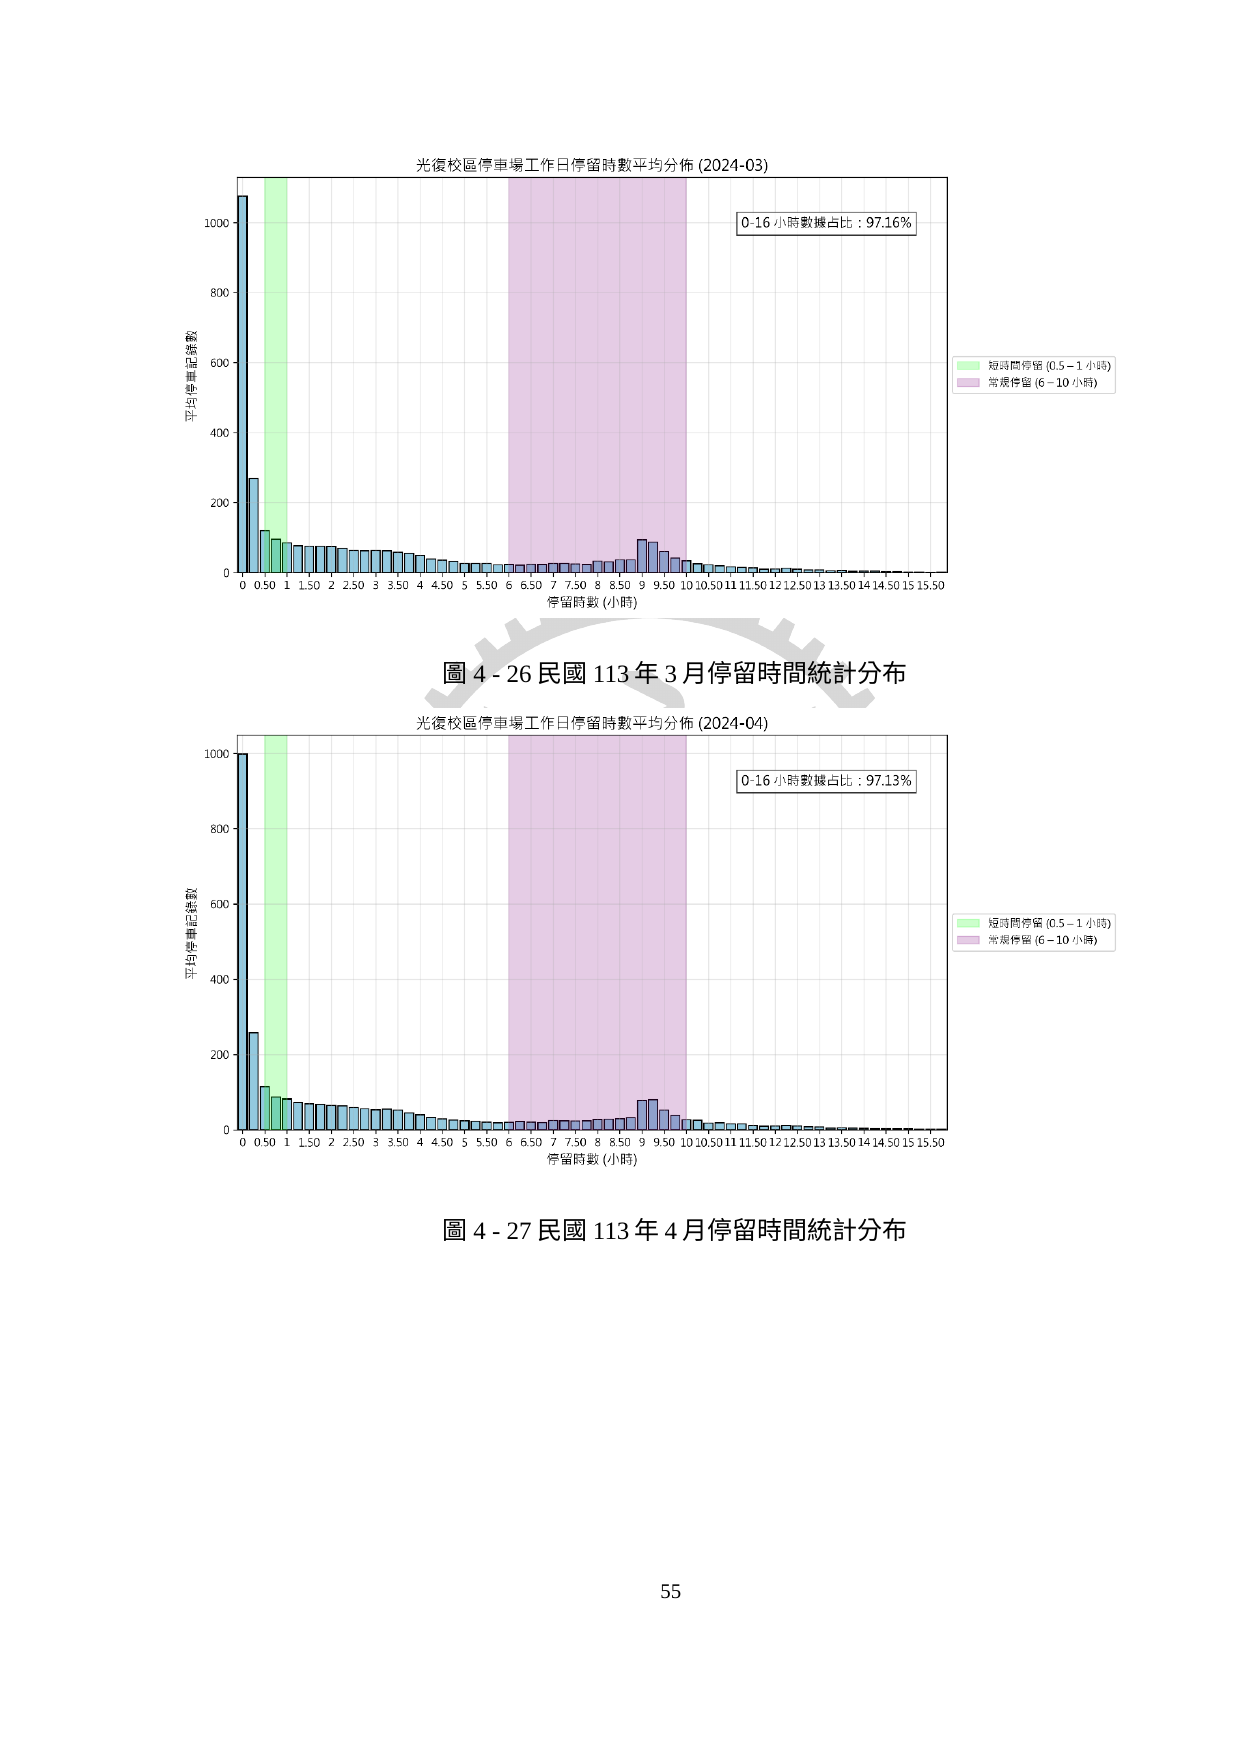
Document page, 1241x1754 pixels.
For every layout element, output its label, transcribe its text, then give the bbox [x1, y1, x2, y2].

picture [177, 708, 1123, 1175]
text 圖 4 - 27 民國113年4月停留時間統計分布 [202, 1210, 1097, 1247]
picture [177, 150, 1123, 618]
text 圖 4 - 26 民國113年3月停留時間統計分布 [202, 652, 1097, 690]
